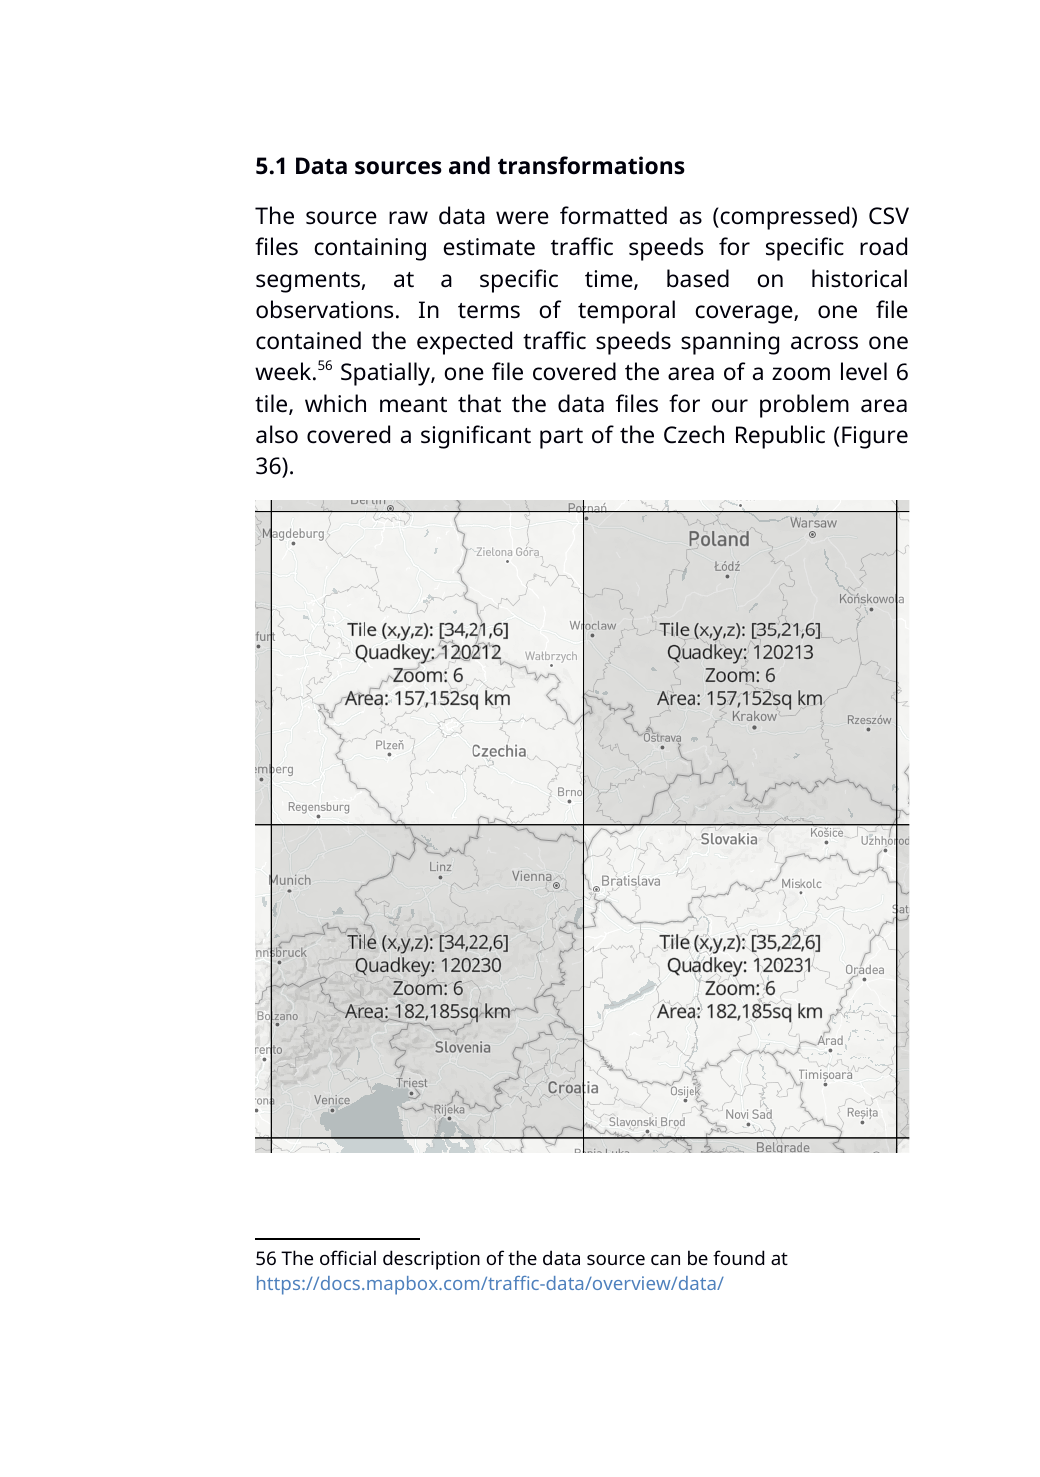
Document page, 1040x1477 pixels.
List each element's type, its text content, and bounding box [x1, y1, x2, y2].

text The source raw data were formatted as (compressed) CSV files containing estimate traffic speeds for specific road segments, at a specific time, based on historical observations. In terms of temporal coverage, one file contained the expected traffic speeds spanning across one week. Spatially, one file covered the area of a zoom level 6 tile, which meant that the data files for our problem area also covered a significant part of the Czech Republic (Figure 36). [255, 200, 910, 481]
subtitle 5.1 Data sources and transformations [255, 150, 910, 181]
picture [255, 500, 910, 1153]
